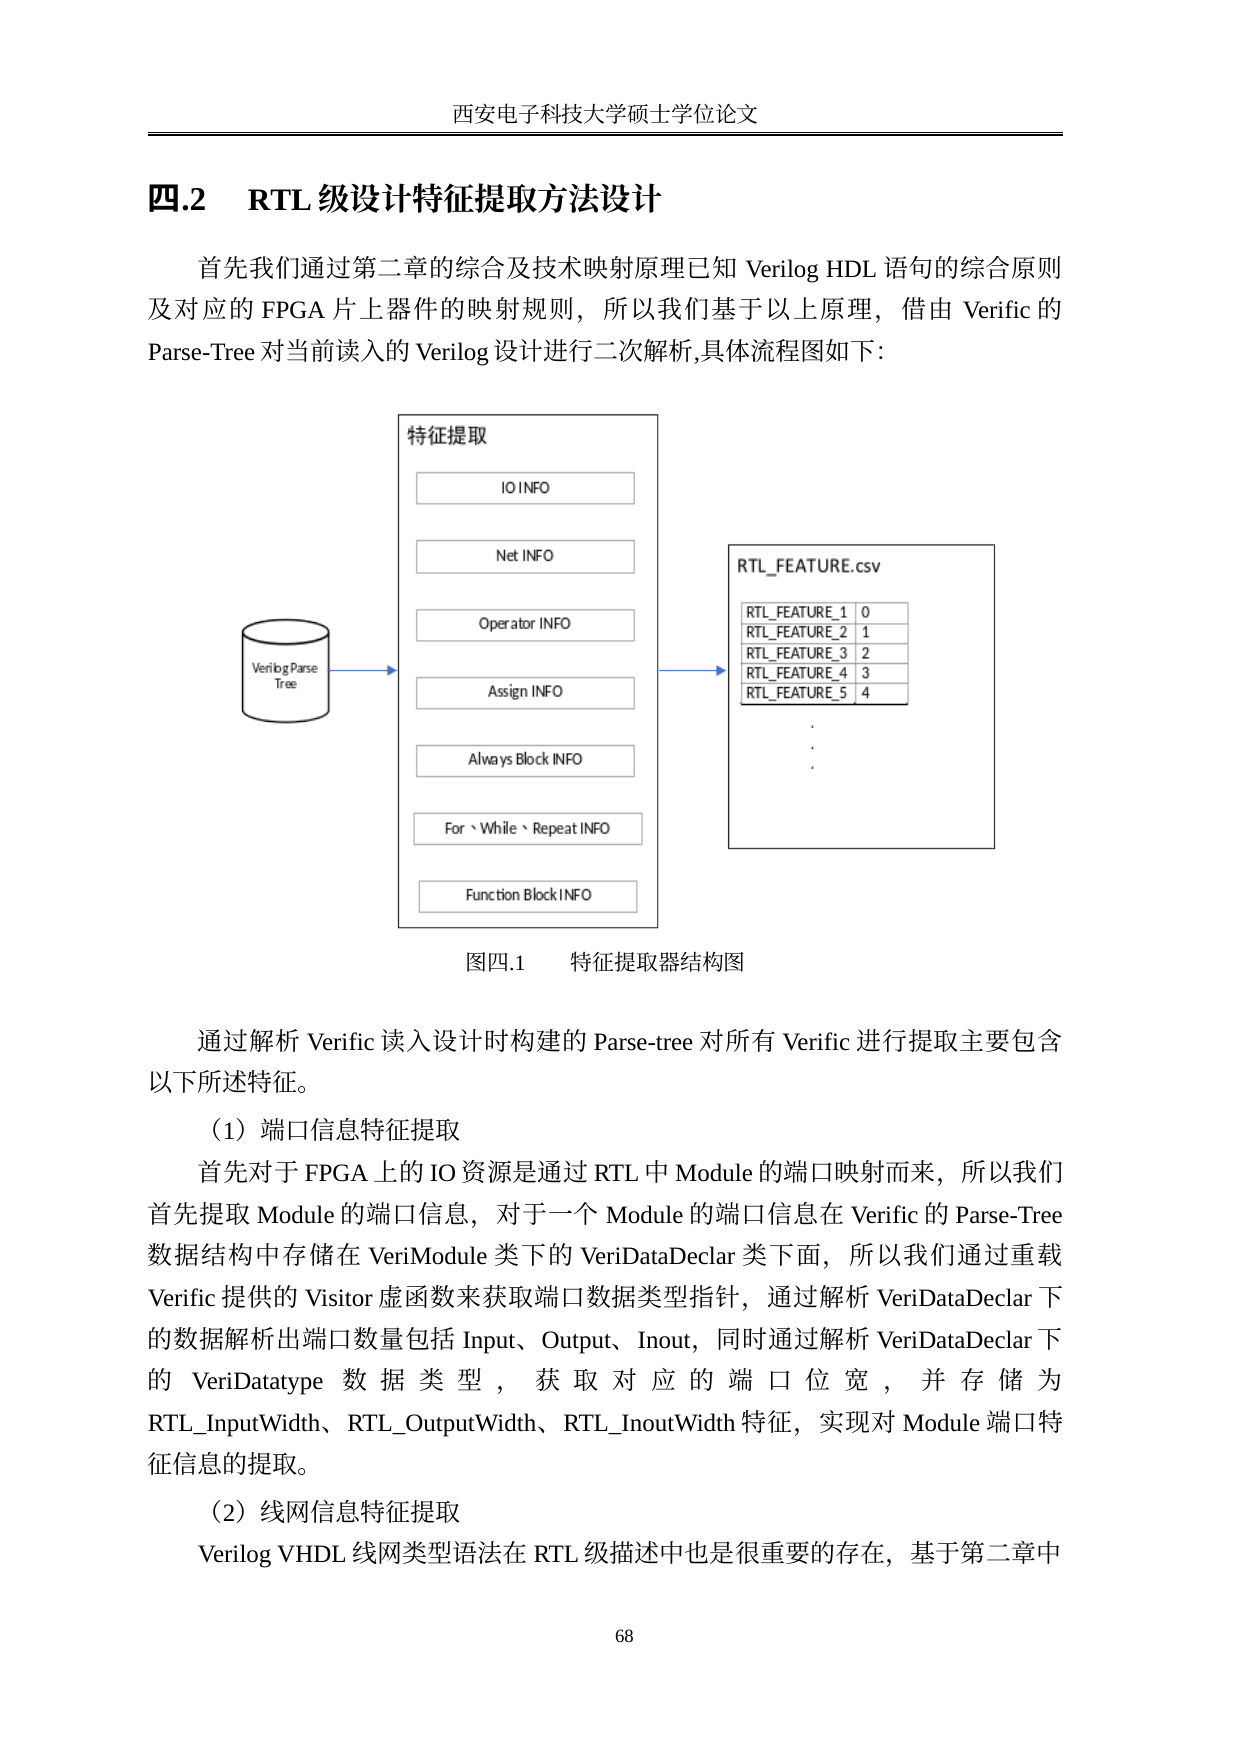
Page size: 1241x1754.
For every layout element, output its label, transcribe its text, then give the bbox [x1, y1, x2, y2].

text 通过解析Verific读入设计时构建的Parse-tree对所有Verific进行提取主要包含以下所述特征。 [148, 1017, 1063, 1100]
text （2）线网信息特征提取 [148, 1488, 1063, 1529]
text Verilog VHDL线网类型语法在RTL级描述中也是很重要的存在，基于第二章中描述的综合及技术映射理论可知，线网通常用于赋值语句左右，或被映射为寄存器结构，所以获取Verilog设计的线网类数据信息对于机器学习模型的训练而言应相对重要。 [148, 1529, 1063, 1571]
subtitle RTL级设计特征提取方法设计 [148, 177, 1063, 219]
text （1）端口信息特征提取 [148, 1106, 1063, 1148]
text 首先对于FPGA上的IO资源是通过RTL中Module的端口映射而来，所以我们首先提取Module的端口信息，对于一个Module的端口信息在Verific的Parse-Tree数据结构中存储在VeriModule类下的VeriDataDeclar类下面，所以我们通过重载Verific提供的Visitor虚函数来获取端口数据类型指针，通过解析VeriDataDeclar下的数据解析出端口数量包括Input、Output、Inout，同时通过解析VeriDataDeclar下的VeriDatatype数据类型，获取对应的端口位宽，并存储为RTL_InputWidth、RTL_OutputWidth、RTL_InoutWidth特征，实现对Module端口特征信息的提取。 [148, 1148, 1063, 1481]
text 特征提取器结构图 [148, 945, 1063, 976]
text 首先我们通过第二章的综合及技术映射原理已知Verilog HDL语句的综合原则及对应的FPGA片上器件的映射规则，所以我们基于以上原理，借由Verific的Parse-Tree对当前读入的Verilog设计进行二次解析,具体流程图如下： [148, 244, 1063, 369]
